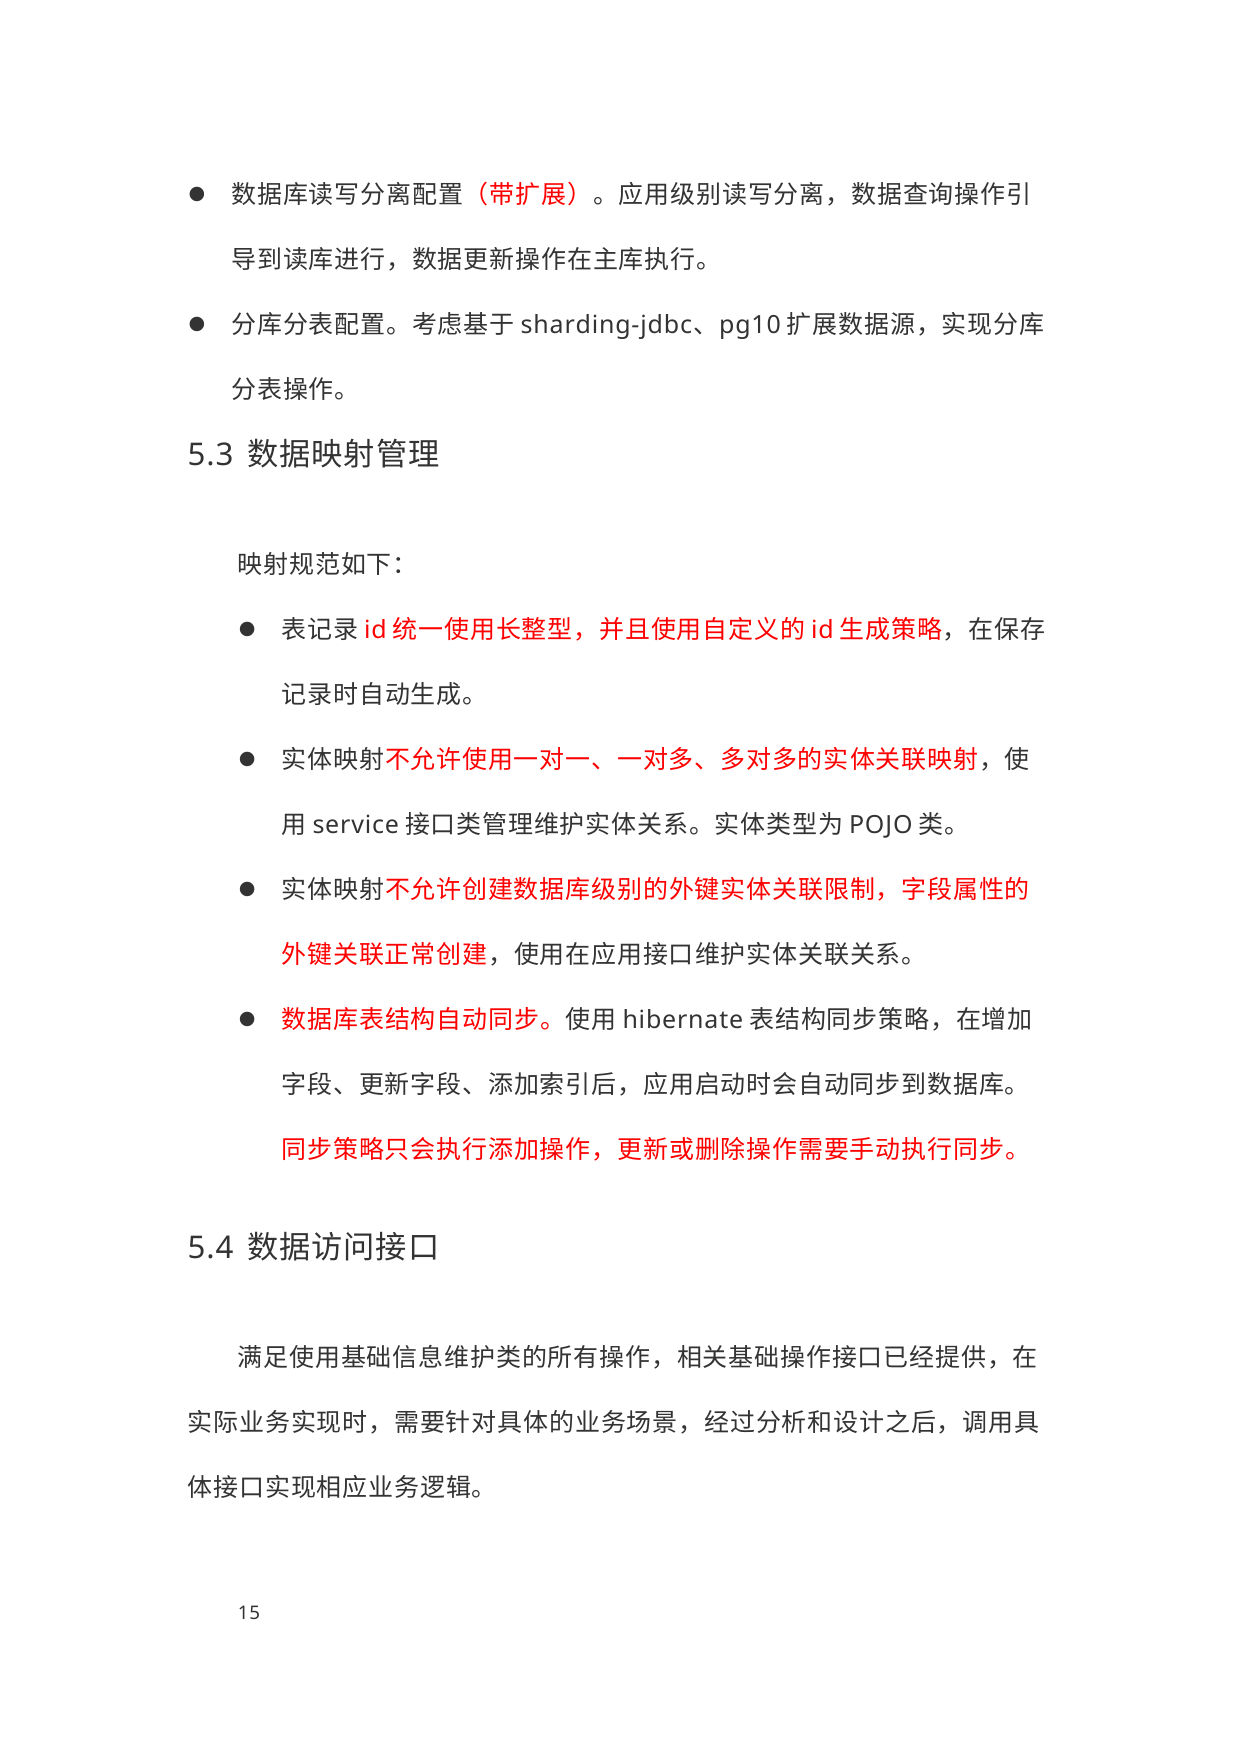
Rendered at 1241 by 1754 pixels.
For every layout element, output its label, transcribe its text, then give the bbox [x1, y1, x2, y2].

list 数据库读写分离配置（带扩展）。应用级别读写分离，数据查询操作引导到读库进行，数据更新操作在主库执行。 [187, 160, 1053, 290]
list 实体映射不允许使用一对一、一对多、多对多的实体关联映射，使用service接口类管理维护实体关系。实体类型为POJO类。 [238, 725, 1053, 855]
list 表记录id统一使用长整型，并且使用自定义的id生成策略，在保存记录时自动生成。 [238, 595, 1053, 725]
text 映射规范如下： [187, 530, 1053, 595]
subtitle 数据访问接口 [187, 1213, 1053, 1278]
list 实体映射不允许创建数据库级别的外键实体关联限制，字段属性的外键关联正常创建，使用在应用接口维护实体关联关系。 [238, 855, 1053, 985]
list 分库分表配置。考虑基于sharding-jdbc、pg10扩展数据源，实现分库分表操作。 [187, 290, 1053, 420]
list 数据库表结构自动同步。使用hibernate表结构同步策略，在增加字段、更新字段、添加索引后，应用启动时会自动同步到数据库。同步策略只会执行添加操作，更新或删除操作需要手动执行同步。 [238, 985, 1053, 1180]
subtitle 数据映射管理 [187, 420, 1053, 485]
text 满足使用基础信息维护类的所有操作，相关基础操作接口已经提供，在实际业务实现时，需要针对具体的业务场景，经过分析和设计之后，调用具体接口实现相应业务逻辑。 [187, 1323, 1053, 1518]
